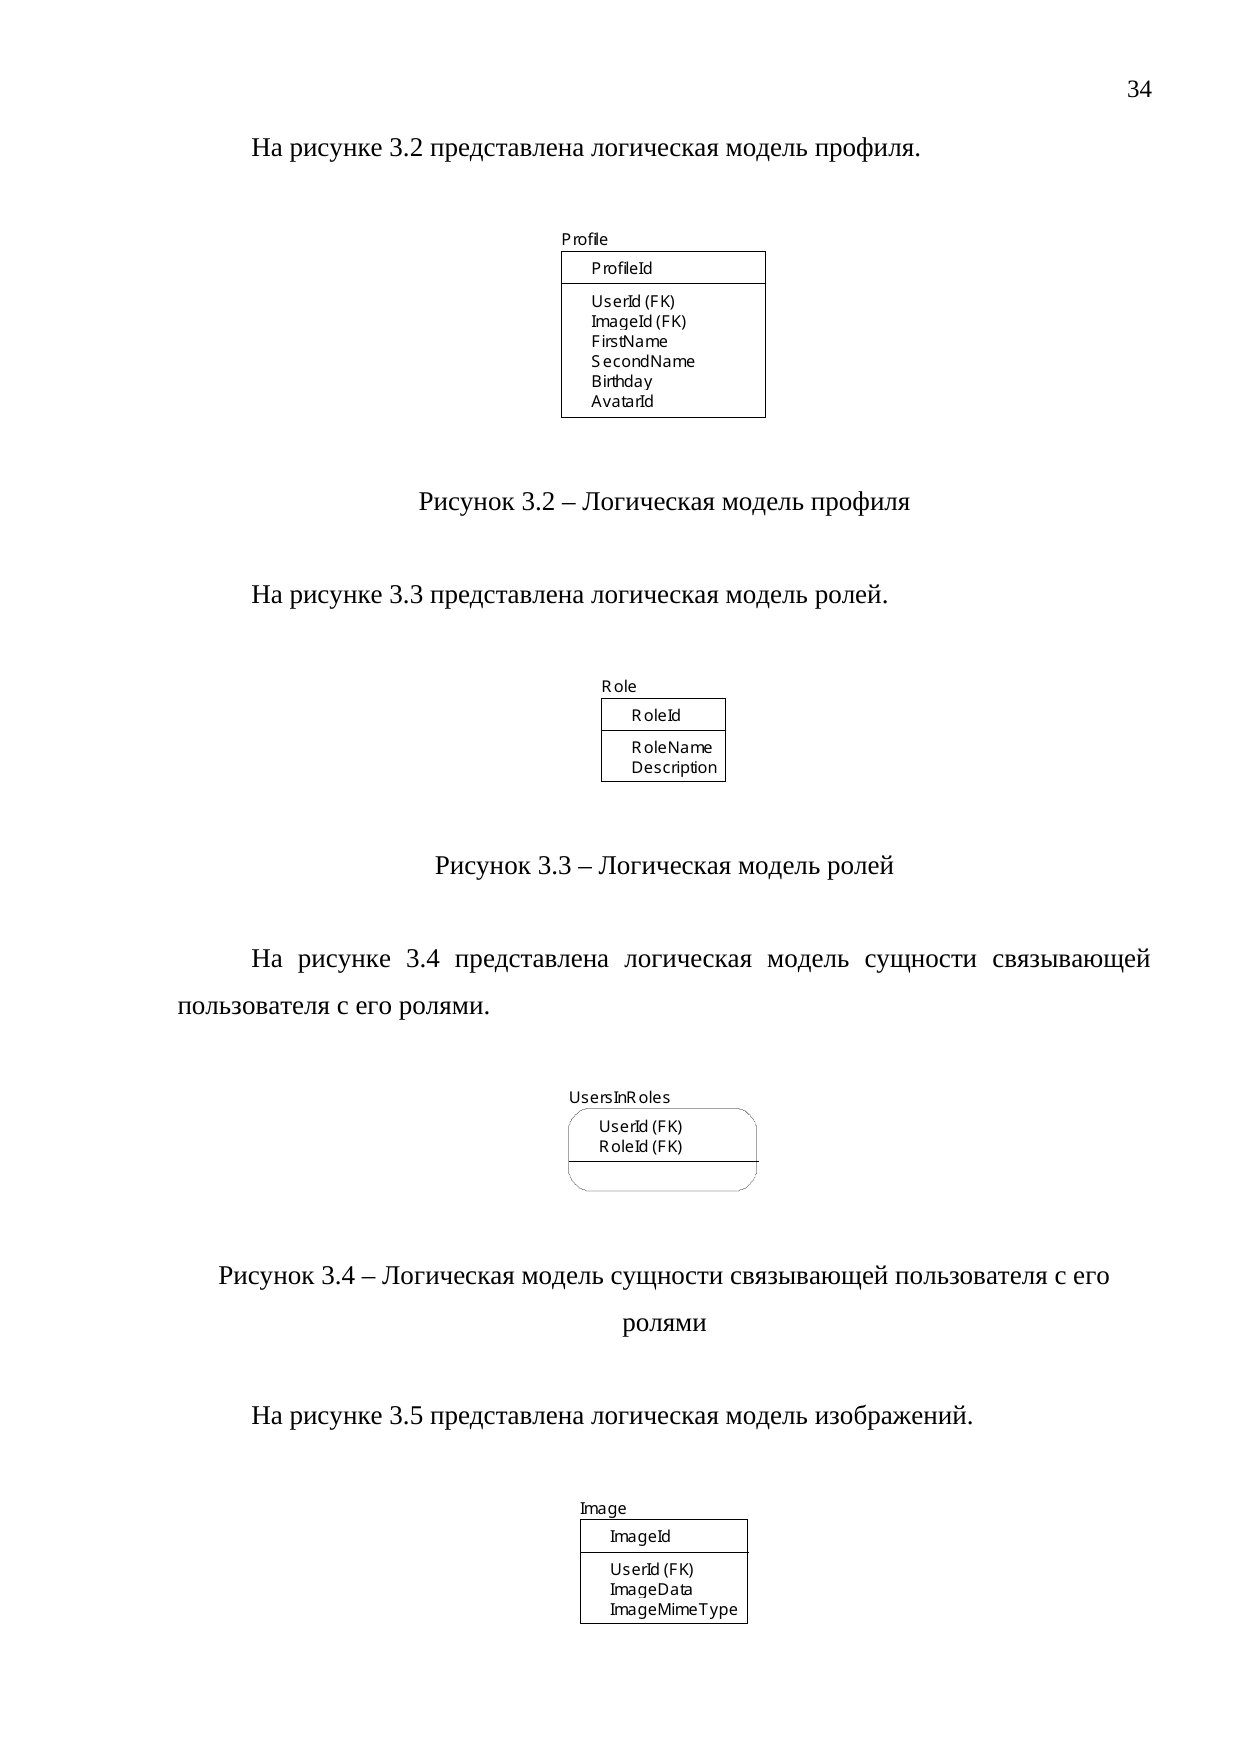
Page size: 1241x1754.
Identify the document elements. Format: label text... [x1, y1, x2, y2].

text Рисунок 3.4 – Логическая модель сущности связывающей пользователя с его ролями [177, 1259, 1152, 1337]
text На рисунке 3.2 представлена логическая модель профиля. [177, 131, 1152, 162]
text На рисунке 3.4 представлена логическая модель сущности связывающей пользователя с его ролями. [177, 942, 1152, 1020]
text Рисунок 3.2 – Логическая модель профиля [177, 485, 1152, 516]
text На рисунке 3.3 представлена логическая модель ролей. [177, 578, 1152, 609]
text Рисунок 3.3 – Логическая модель ролей [177, 849, 1152, 880]
text На рисунке 3.5 представлена логическая модель изображений. [177, 1399, 1152, 1431]
